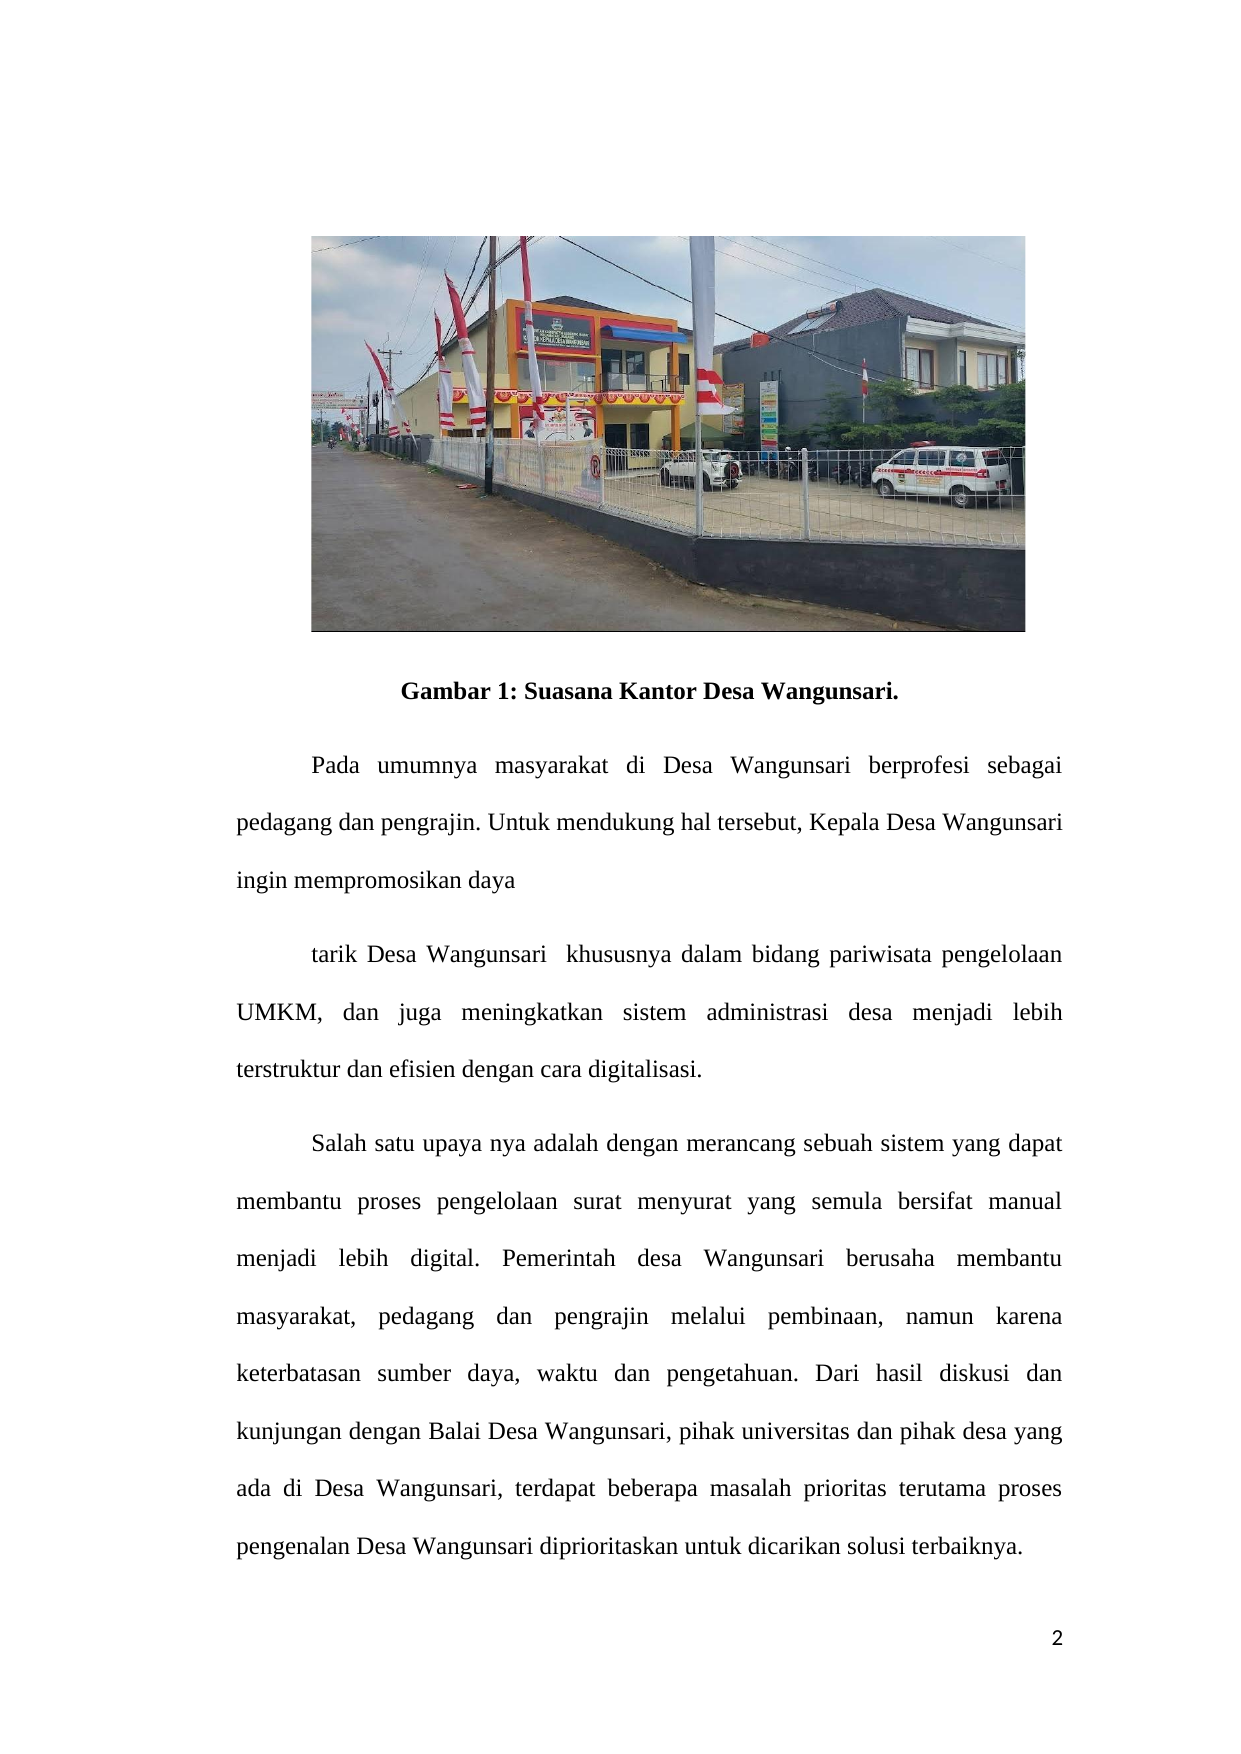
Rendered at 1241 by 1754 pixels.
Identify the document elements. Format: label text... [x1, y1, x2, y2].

text Gambar 1: Suasana Kantor Desa Wangunsari. [236, 676, 1063, 704]
picture [311, 236, 1026, 632]
text tarik Desa Wangunsari khususnya dalam bidang pariwisata pengelolaan UMKM, dan juga meningkatkan sistem administrasi desa menjadi lebih terstruktur dan efisien dengan cara digitalisasi. [236, 939, 1063, 1083]
text Salah satu upaya nya adalah dengan merancang sebuah sistem yang dapat membantu proses pengelolaan surat menyurat yang semula bersifat manual menjadi lebih digital. Pemerintah desa Wangunsari berusaha membantu masyarakat, pedagang dan pengrajin melalui pembinaan, namun karena keterbatasan sumber daya, waktu dan pengetahuan. Dari hasil diskusi dan kunjungan dengan Balai Desa Wangunsari, pihak universitas dan pihak desa yang ada di Desa Wangunsari, terdapat beberapa masalah prioritas terutama proses pengenalan Desa Wangunsari diprioritaskan untuk dicarikan solusi terbaiknya. [236, 1128, 1063, 1559]
text Pada umumnya masyarakat di Desa Wangunsari berprofesi sebagai pedagang dan pengrajin. Untuk mendukung hal tersebut, Kepala Desa Wangunsari ingin mempromosikan daya [236, 750, 1063, 894]
